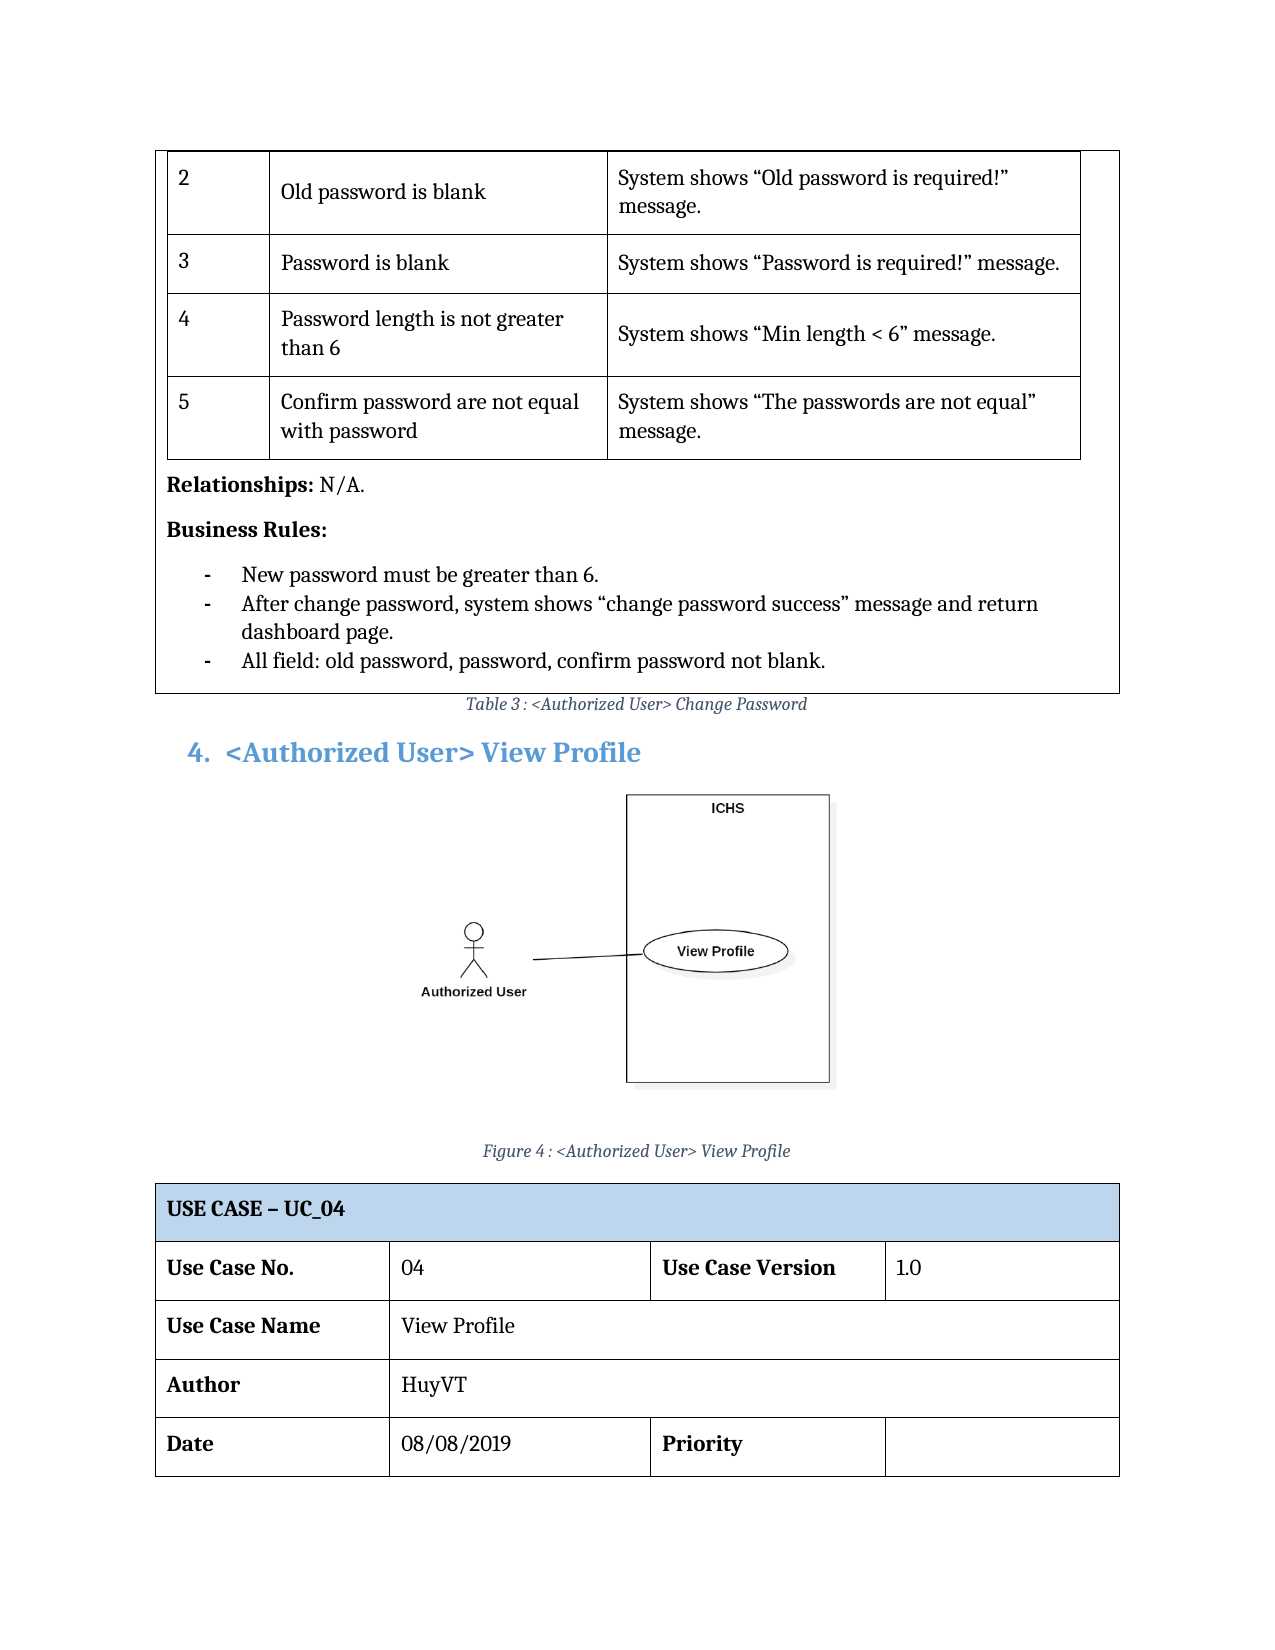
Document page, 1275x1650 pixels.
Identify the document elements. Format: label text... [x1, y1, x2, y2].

table_cell Use Case Name [156, 1301, 389, 1358]
text Figure : <Authorized User> View Profile [150, 1140, 1125, 1162]
table_cell Use Case Version [651, 1242, 885, 1300]
table_cell 04 [390, 1242, 650, 1300]
table_cell 1.0 [886, 1242, 1119, 1300]
table_cell View Profile [390, 1301, 1119, 1358]
table_cell Date [156, 1418, 389, 1476]
table_cell 08/08/2019 [390, 1418, 650, 1476]
table_cell Author [156, 1360, 389, 1417]
table_cell Priority [651, 1418, 885, 1476]
text Table : <Authorized User> Change Password [150, 694, 1125, 715]
table_cell [886, 1418, 1119, 1476]
subtitle <Authorized User> View Profile [187, 736, 1125, 769]
picture [405, 784, 871, 1124]
table_cell Use Case No. [156, 1242, 389, 1300]
table_header USE CASE – UC_04 [156, 1184, 1119, 1241]
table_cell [156, 151, 1119, 693]
table_cell HuyVT [390, 1360, 1119, 1417]
